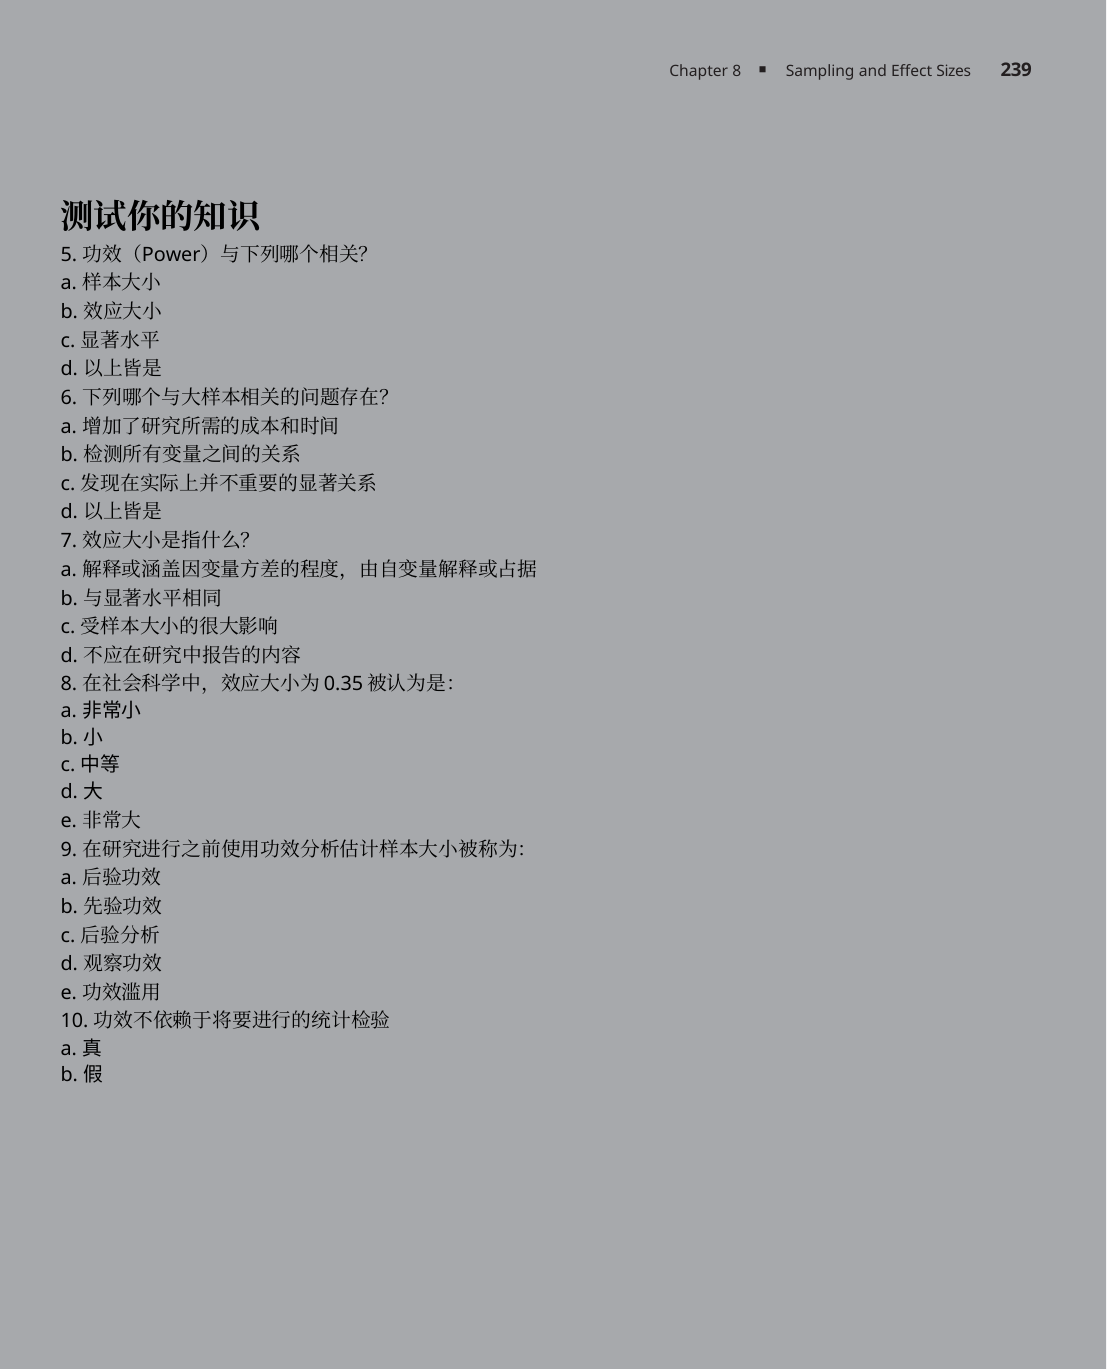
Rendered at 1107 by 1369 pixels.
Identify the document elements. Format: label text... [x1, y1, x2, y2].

text e. 非常大 [60, 804, 1083, 833]
text c. 受样本大小的很大影响 [60, 611, 1083, 639]
text 6. 下列哪个与大样本相关的问题存在？ [60, 382, 1083, 410]
text 8. 在社会科学中，效应大小为0.35被认为是： [60, 668, 1083, 697]
text e. 功效滥用 [60, 976, 1083, 1005]
text 测试你的知识 [60, 190, 1083, 238]
text a. 解释或涵盖因变量方差的程度，由自变量解释或占据 [60, 553, 1083, 582]
text Chapter 8 ■ Sampling and Effect Sizes 239 [669, 56, 1083, 82]
text d. 以上皆是 [60, 353, 1083, 382]
text d. 以上皆是 [60, 496, 1083, 525]
text a. 样本大小 [60, 267, 1083, 296]
text 9. 在研究进行之前使用功效分析估计样本大小被称为： [60, 833, 1083, 862]
text c. 显著水平 [60, 324, 1083, 353]
text 10. 功效不依赖于将要进行的统计检验 [60, 1005, 1083, 1034]
text b. 与显著水平相同 [60, 582, 1083, 611]
text b. 检测所有变量之间的关系 [60, 439, 1083, 467]
text c. 后验分析 [60, 919, 1083, 948]
text d. 观察功效 [60, 948, 1083, 976]
text a. 后验功效 [60, 862, 1083, 891]
text d. 不应在研究中报告的内容 [60, 639, 1083, 668]
text c. 中等 [60, 751, 1083, 778]
text c. 发现在实际上并不重要的显著关系 [60, 467, 1083, 496]
text d. 大 [60, 778, 1083, 804]
text a. 非常小 [60, 697, 1083, 724]
text 5. 功效（Power）与下列哪个相关？ [60, 238, 1083, 267]
text b. 假 [60, 1061, 1083, 1088]
text b. 小 [60, 724, 1083, 751]
text b. 先验功效 [60, 891, 1083, 919]
text a. 真 [60, 1034, 1083, 1061]
text b. 效应大小 [60, 296, 1083, 324]
text 7. 效应大小是指什么？ [60, 525, 1083, 553]
text a. 增加了研究所需的成本和时间 [60, 410, 1083, 439]
